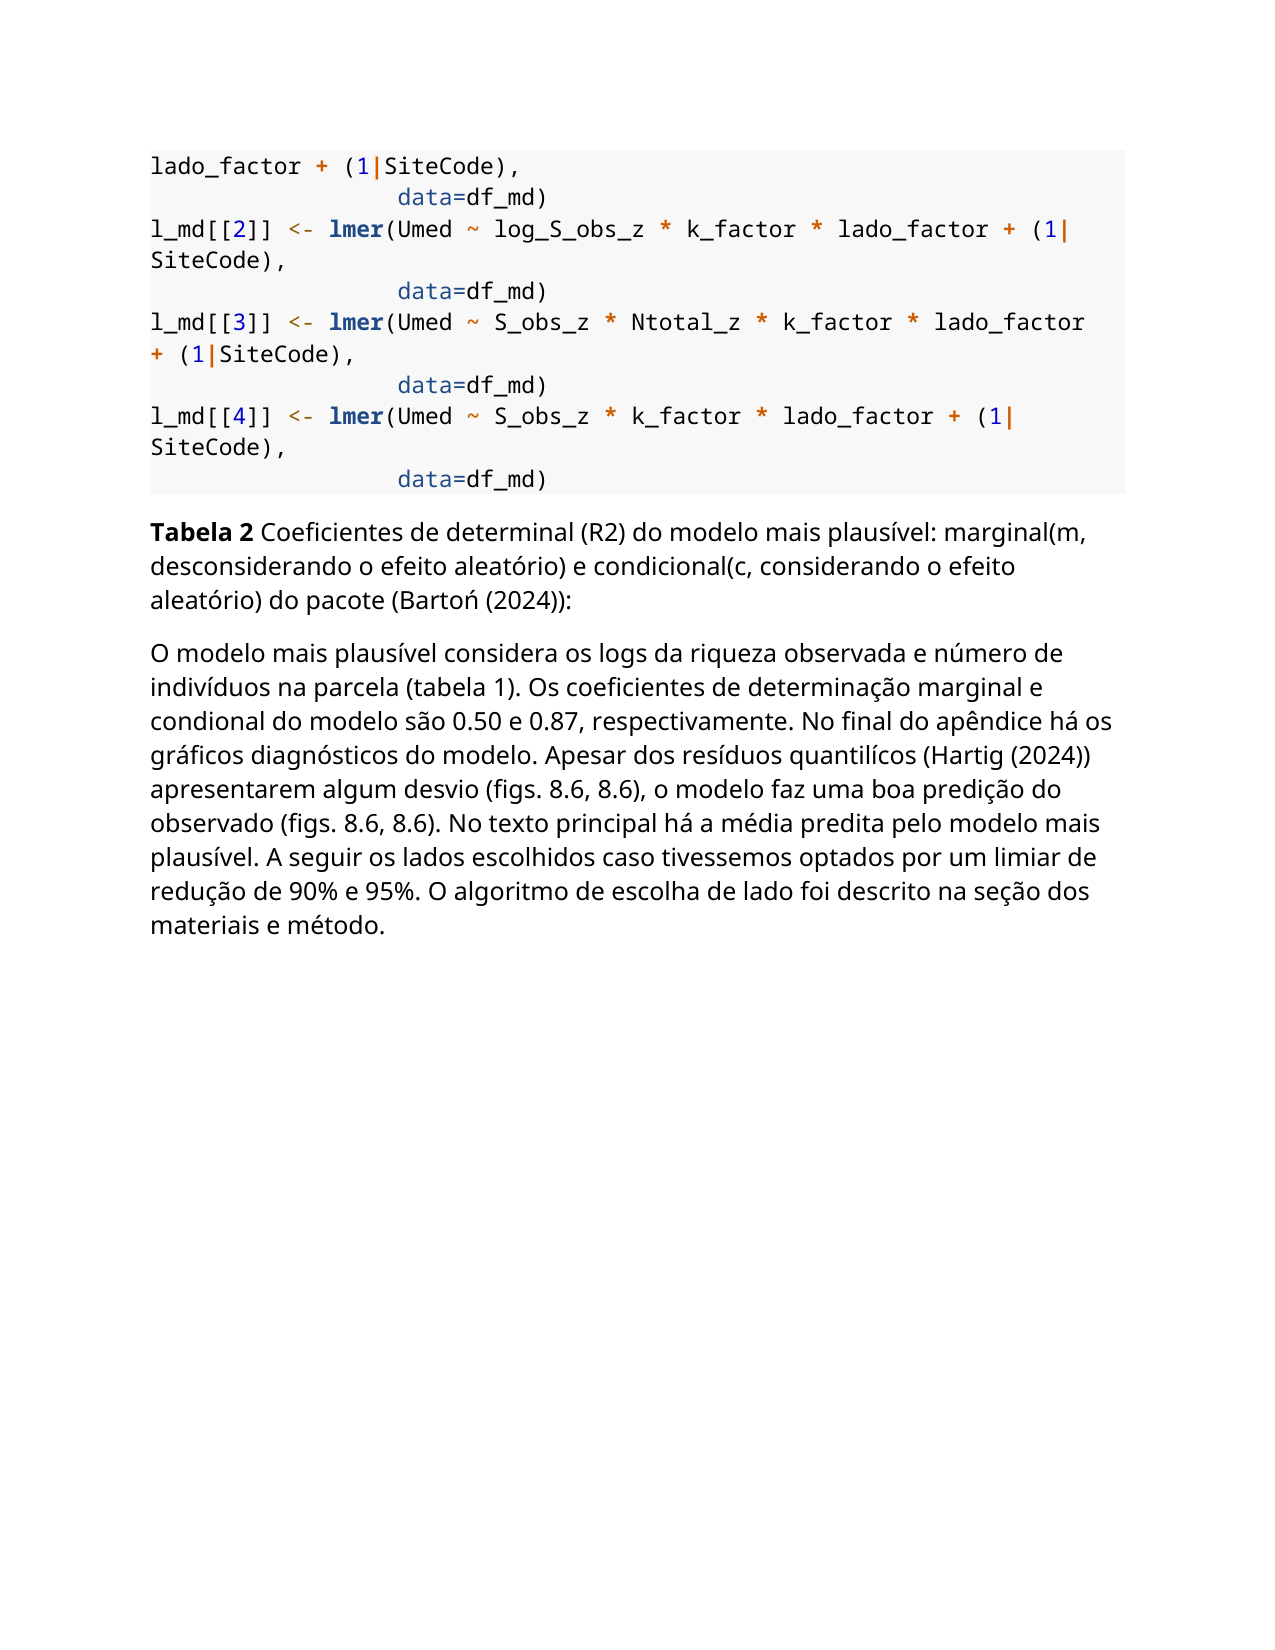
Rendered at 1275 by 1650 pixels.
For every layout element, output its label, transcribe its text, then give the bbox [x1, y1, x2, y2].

text O modelo mais plausível considera os logs da riqueza observada e número de indivíduos na parcela (tabela 1). Os coeficientes de determinação marginal e condional do modelo são 0.50 e 0.87, respectivamente. No final do apêndice há os gráficos diagnósticos do modelo. Apesar dos resíduos quantilícos (Hartig (2024)) apresentarem algum desvio (figs. 8.6, 8.6), o modelo faz uma boa predição do observado (figs. 8.6, 8.6). No texto principal há a média predita pelo modelo mais plausível. A seguir os lados escolhidos caso tivessemos optados por um limiar de redução de 90% e 95%. O algoritmo de escolha de lado foi descrito na seção dos materiais e método. [150, 636, 1125, 942]
text Tabela 2 Coeficientes de determinal (R2) do modelo mais plausível: marginal(m, desconsiderando o efeito aleatório) e condicional(c, considerando o efeito aleatório) do pacote (Bartoń (2024)): [150, 514, 1125, 617]
